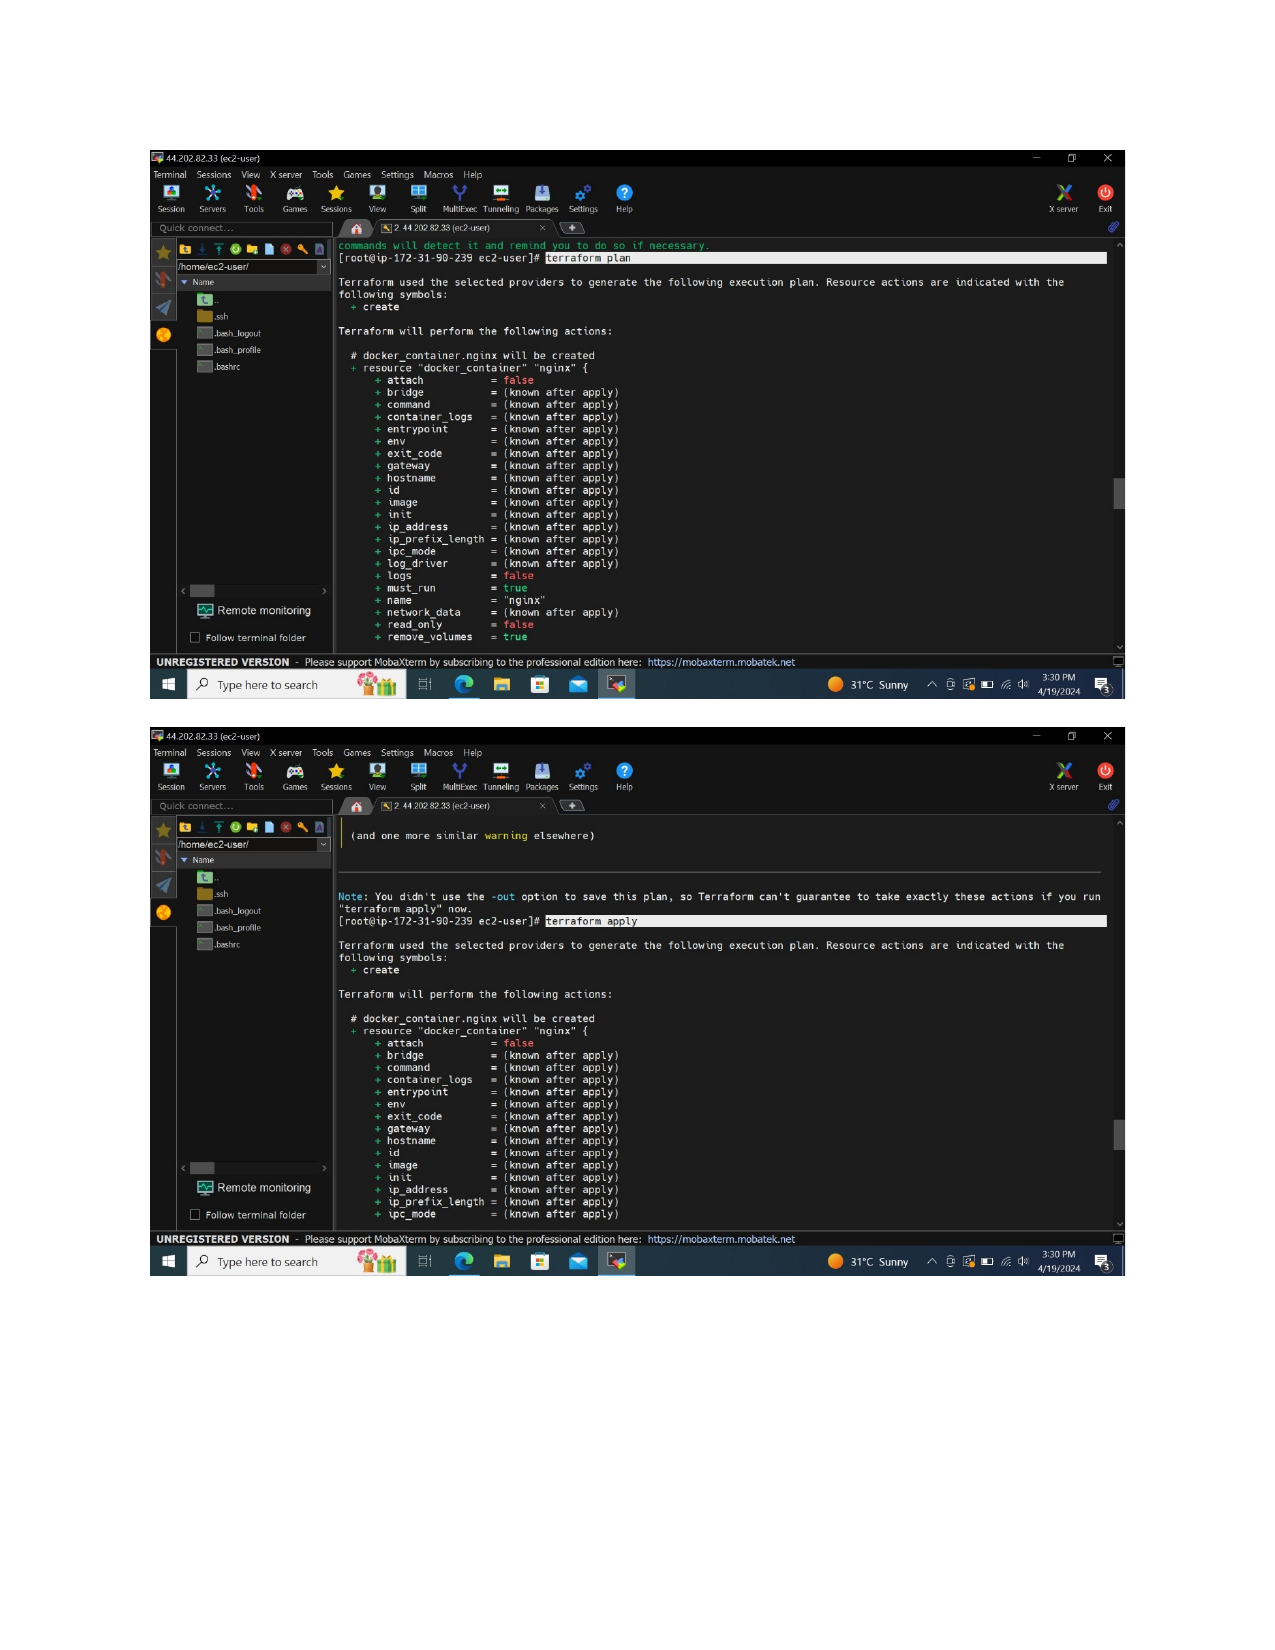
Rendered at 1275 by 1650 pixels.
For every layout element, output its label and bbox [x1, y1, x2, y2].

picture [150, 150, 1125, 699]
picture [150, 727, 1125, 1276]
